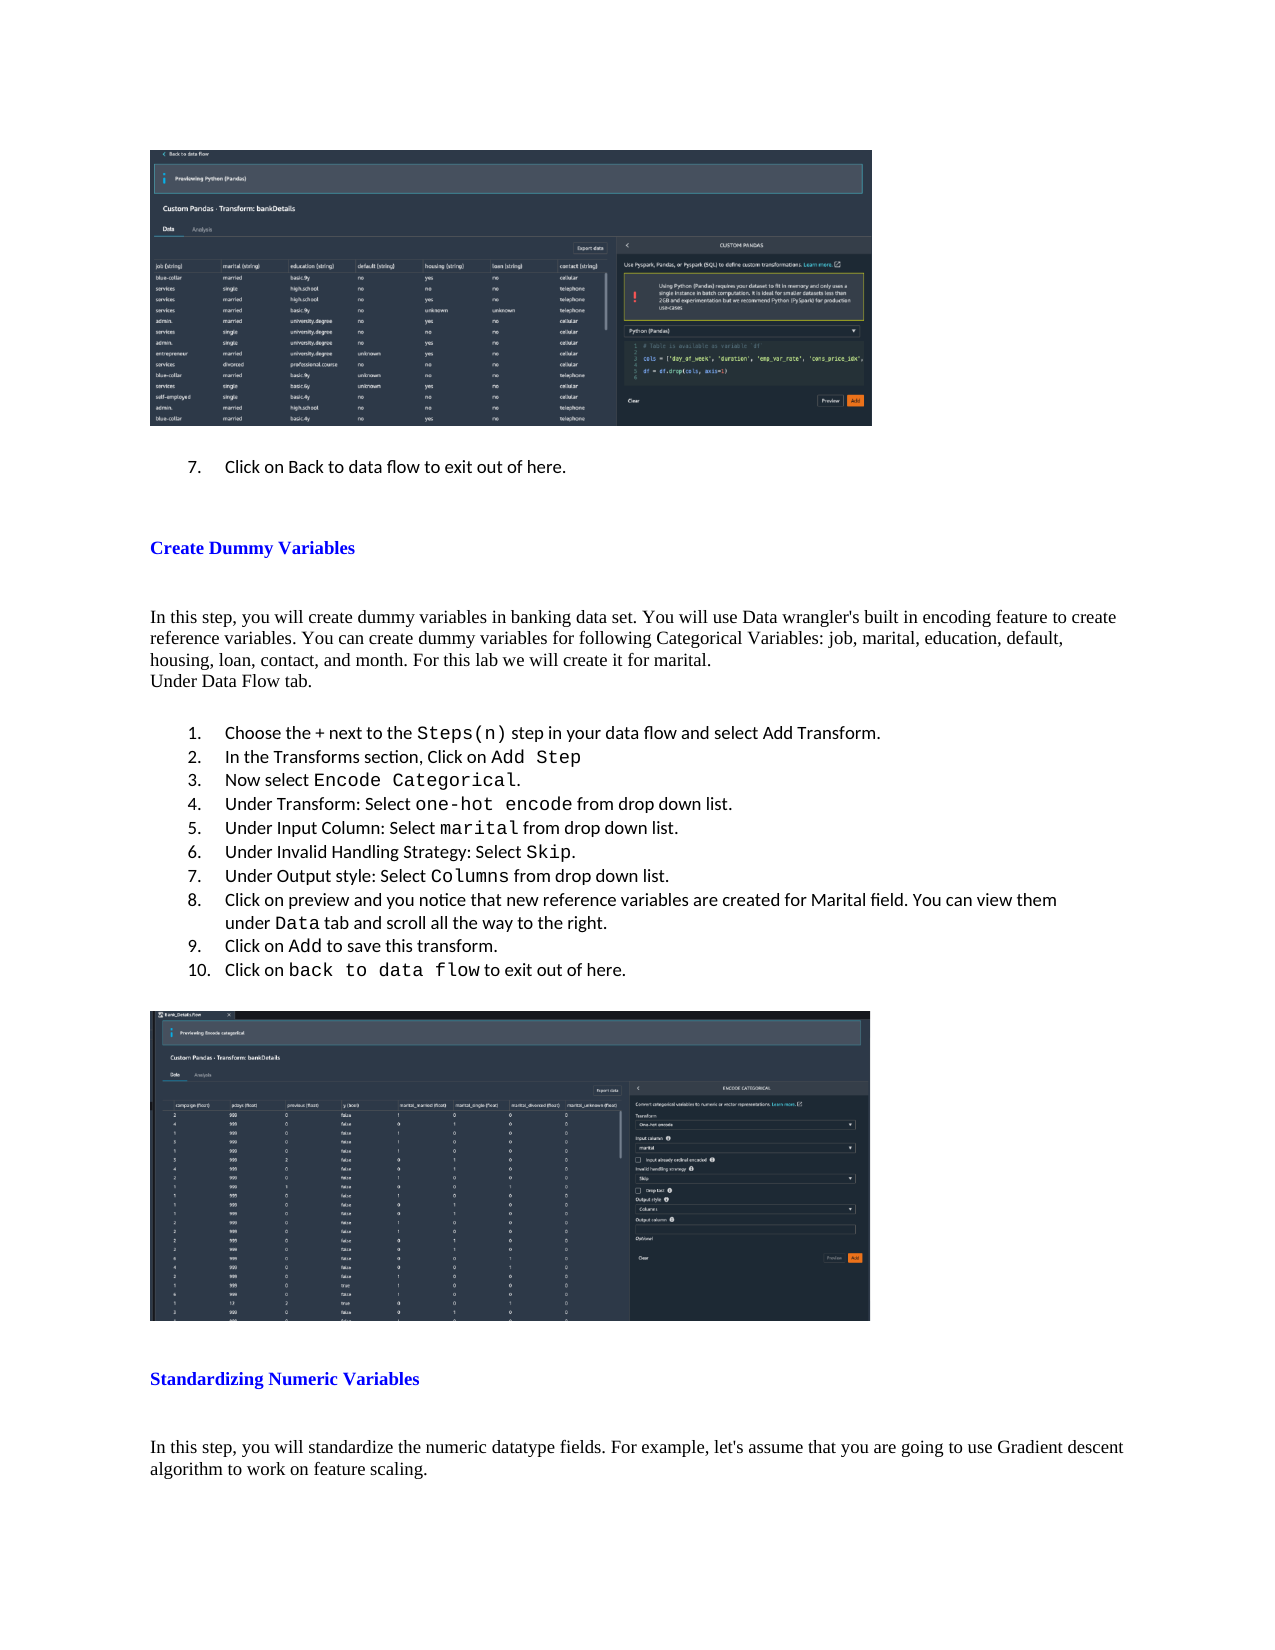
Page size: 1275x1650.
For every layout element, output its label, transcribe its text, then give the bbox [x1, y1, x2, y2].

list Choose the + next to the Steps(n) step in your data flow and select Add Transform. [187, 721, 1125, 745]
subtitle Create Dummy Variables [150, 537, 1125, 559]
text In this step, you will standardize the numeric datatype fields. For example, let's assume that you are going to use Gradient descent algorithm to work on feature scaling. [150, 1436, 1125, 1479]
list Under Input Column: Select marital from drop down list. [187, 816, 1125, 840]
list Now select Encode Categorical. [187, 769, 1125, 792]
list Under Invalid Handling Strategy: Select Skip. [187, 840, 1125, 864]
list Under Transform: Select one-hot encode from drop down list. [187, 792, 1125, 816]
picture [150, 1011, 871, 1321]
list Click on Add to save this transform. [187, 935, 1125, 958]
list Click on Back to data flow to exit out of here. [187, 455, 1125, 478]
list Click on preview and you notice that new reference variables are created for Marital field. You can view them under Data tab and scroll all the way to the right. [187, 888, 1125, 935]
list Click on back to data flow to exit out of here. [187, 958, 1125, 982]
list Under Output style: Select Columns from drop down list. [187, 864, 1125, 888]
picture [150, 150, 872, 426]
subtitle Standardizing Numeric Variables [150, 1368, 1125, 1389]
text In this step, you will create dummy variables in banking data set. You will use Data wrangler's built in encoding feature to create reference variables. You can create dummy variables for following Categorical Variables: job, marital, education, default, housing, loan, contact, and month. For this lab we will create it for marital. [150, 606, 1125, 670]
list In the Transforms section, Click on Add Step [187, 745, 1125, 769]
text Under Data Flow tab. [150, 670, 1125, 692]
